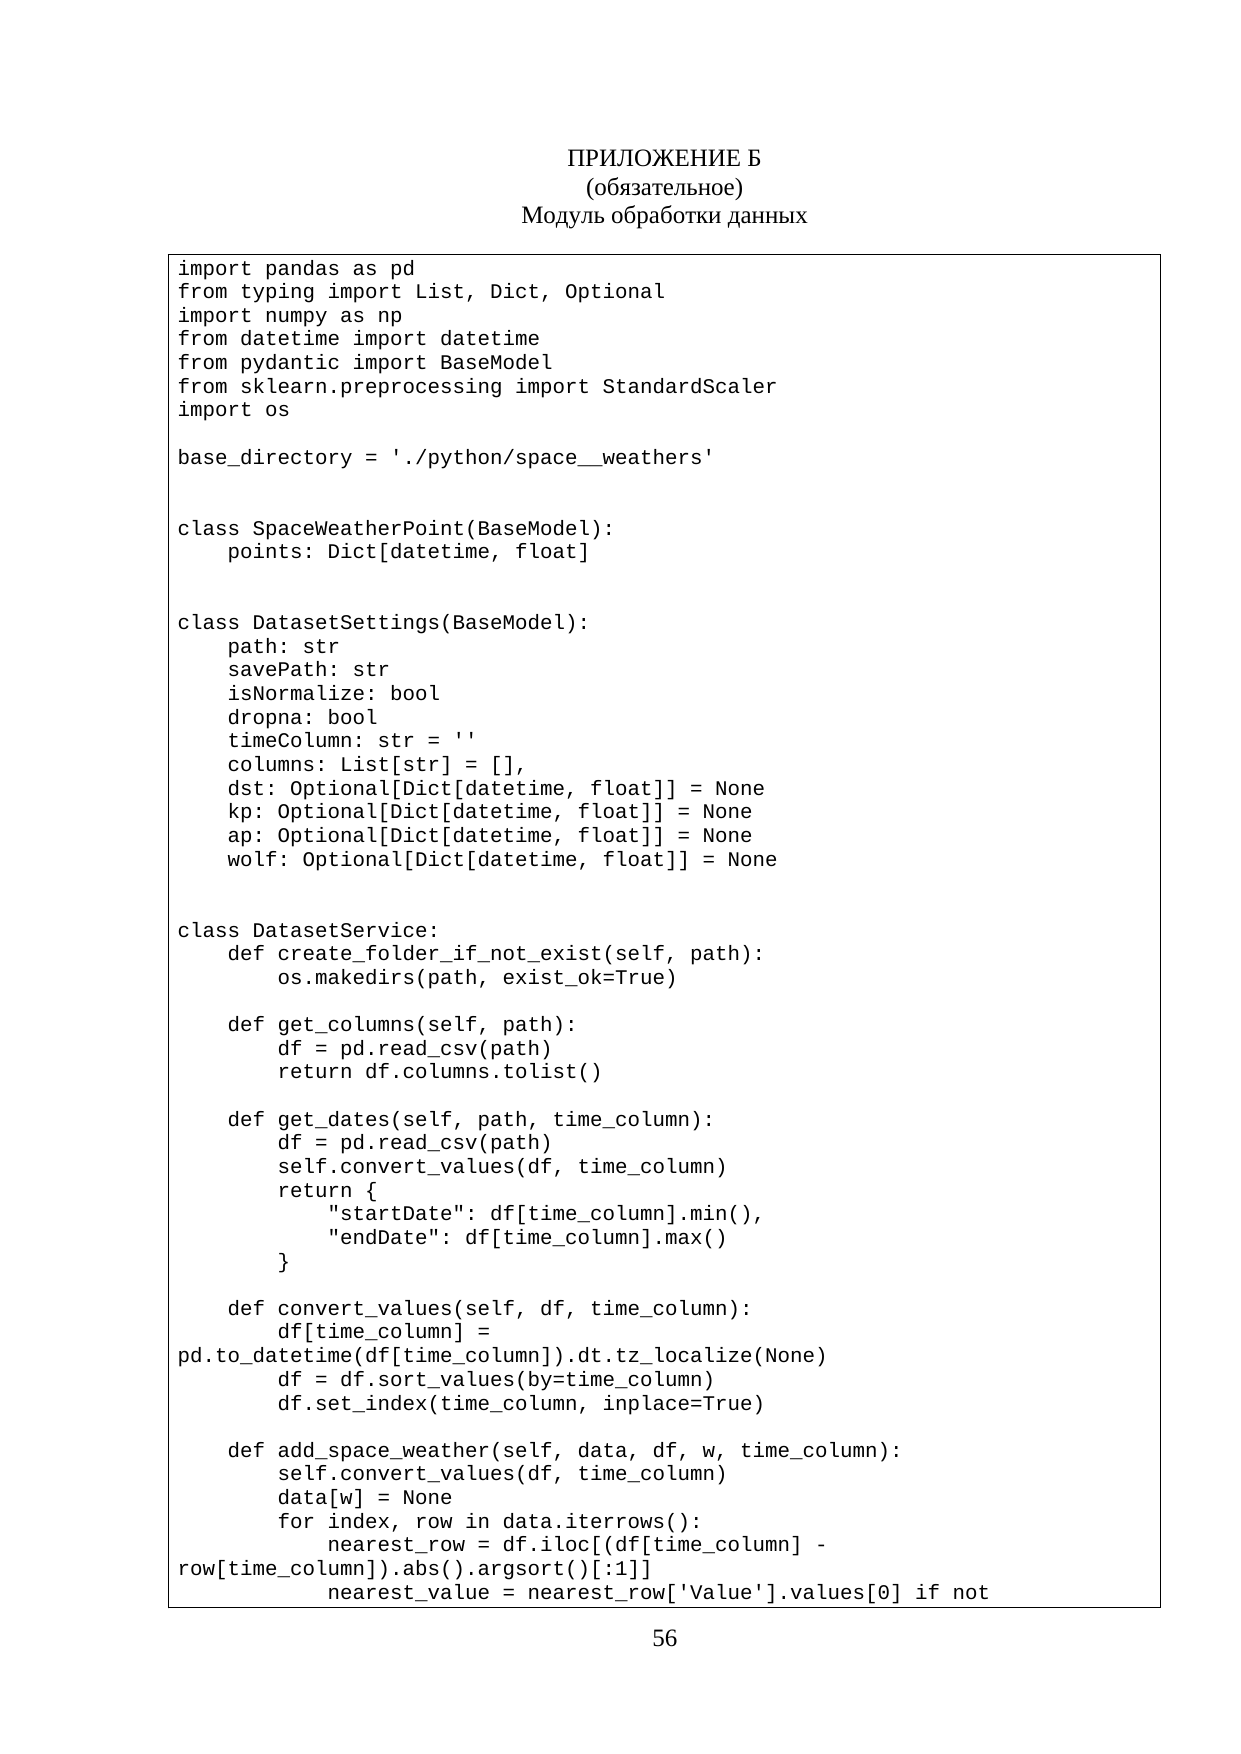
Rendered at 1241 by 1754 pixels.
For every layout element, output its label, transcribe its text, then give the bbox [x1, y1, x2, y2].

text Приложение Б (обязательное) Модуль обработки данных [177, 143, 1152, 229]
text import pandas as pd from typing import List, Dict, Optional import numpy as np from datetime import datetime from pydantic import BaseModel from sklearn.preprocessing import StandardScaler import os base_directory = './python/space__weathers' class SpaceWeatherPoint(BaseModel): points: Dict[datetime, float] class DatasetSettings(BaseModel): path: str savePath: str isNormalize: bool dropna: bool timeColumn: str = '' columns: List[str] = [], dst: Optional[Dict[datetime, float]] = None kp: Optional[Dict[datetime, float]] = None ap: Optional[Dict[datetime, float]] = None wolf: Optional[Dict[datetime, float]] = None class DatasetService: def create_folder_if_not_exist(self, path): os.makedirs(path, exist_ok=True) def get_columns(self, path): df = pd.read_csv(path) return df.columns.tolist() def get_dates(self, path, time_column): df = pd.read_csv(path) self.convert_values(df, time_column) return { "startDate": df[time_column].min(), "endDate": df[time_column].max() } def convert_values(self, df, time_column): df[time_column] = pd.to_datetime(df[time_column]).dt.tz_localize(None) df = df.sort_values(by=time_column) df.set_index(time_column, inplace=True) def add_space_weather(self, data, df, w, time_column): self.convert_values(df, time_column) data[w] = None for index, row in data.iterrows(): nearest_row = df.iloc[(df[time_column] - row[time_column]).abs().argsort()[:1]] nearest_value = nearest_row['Value'].values[0] if not [169, 255, 1160, 1607]
